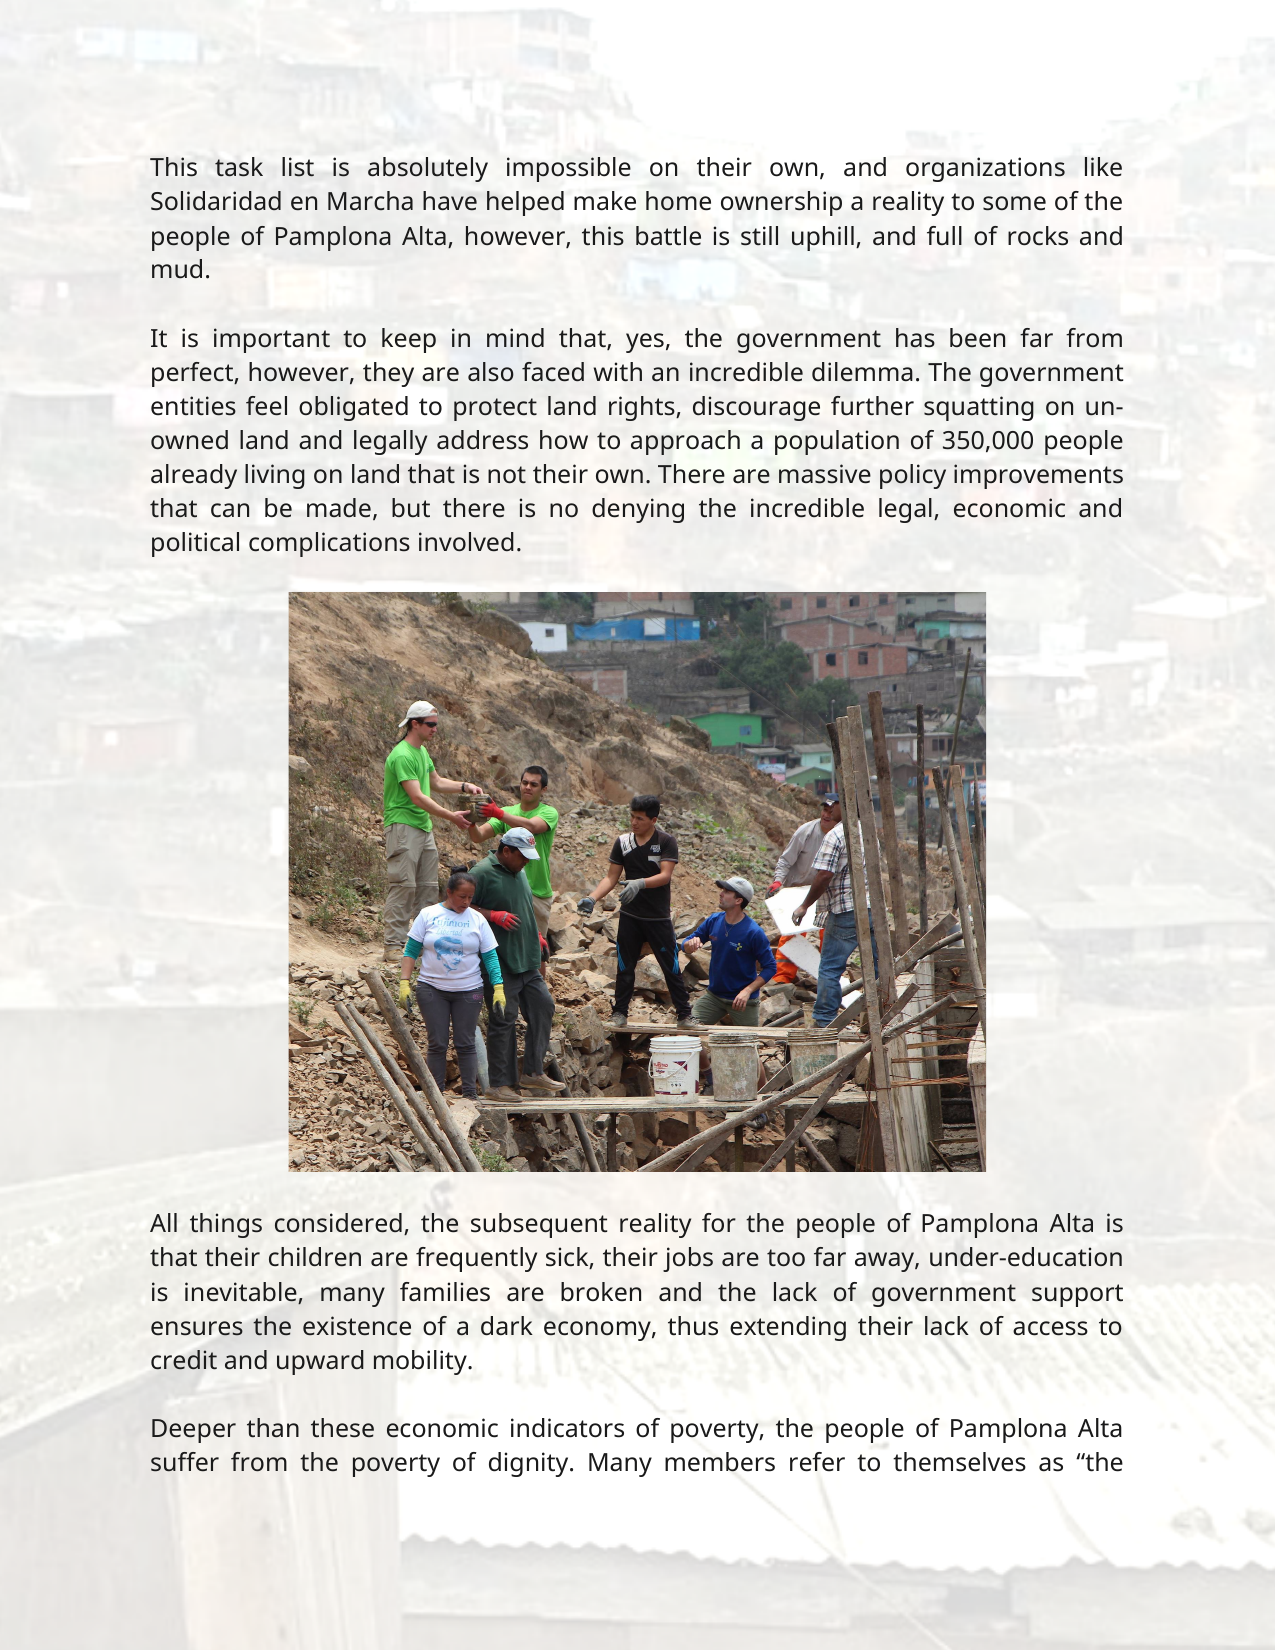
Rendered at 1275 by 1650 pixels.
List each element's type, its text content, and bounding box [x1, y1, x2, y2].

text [150, 1410, 1125, 1478]
text This task list is absolutely impossible on their own, and organizations like Solidaridad en Marcha have helped make home ownership a reality to some of the people of Pamplona Alta, however, this battle is still uphill, and full of rocks and mud. [150, 150, 1125, 286]
text It is important to keep in mind that, yes, the government has been far from perfect, however, they are also faced with an incredible dilemma. The government entities feel obligated to protect land rights, discourage further squatting on un-owned land and legally address how to approach a population of 350,000 people already living on land that is not their own. There are massive policy improvements that can be made, but there is no denying the incredible legal, economic and political complications involved. [150, 320, 1125, 559]
text All things considered, the subsequent reality for the people of Pamplona Alta is that their children are frequently sick, their jobs are too far away, under-education is inevitable, many families are broken and the lack of government support ensures the existence of a dark economy, thus extending their lack of access to credit and upward mobility. [150, 1206, 1125, 1376]
picture [288, 592, 987, 1172]
